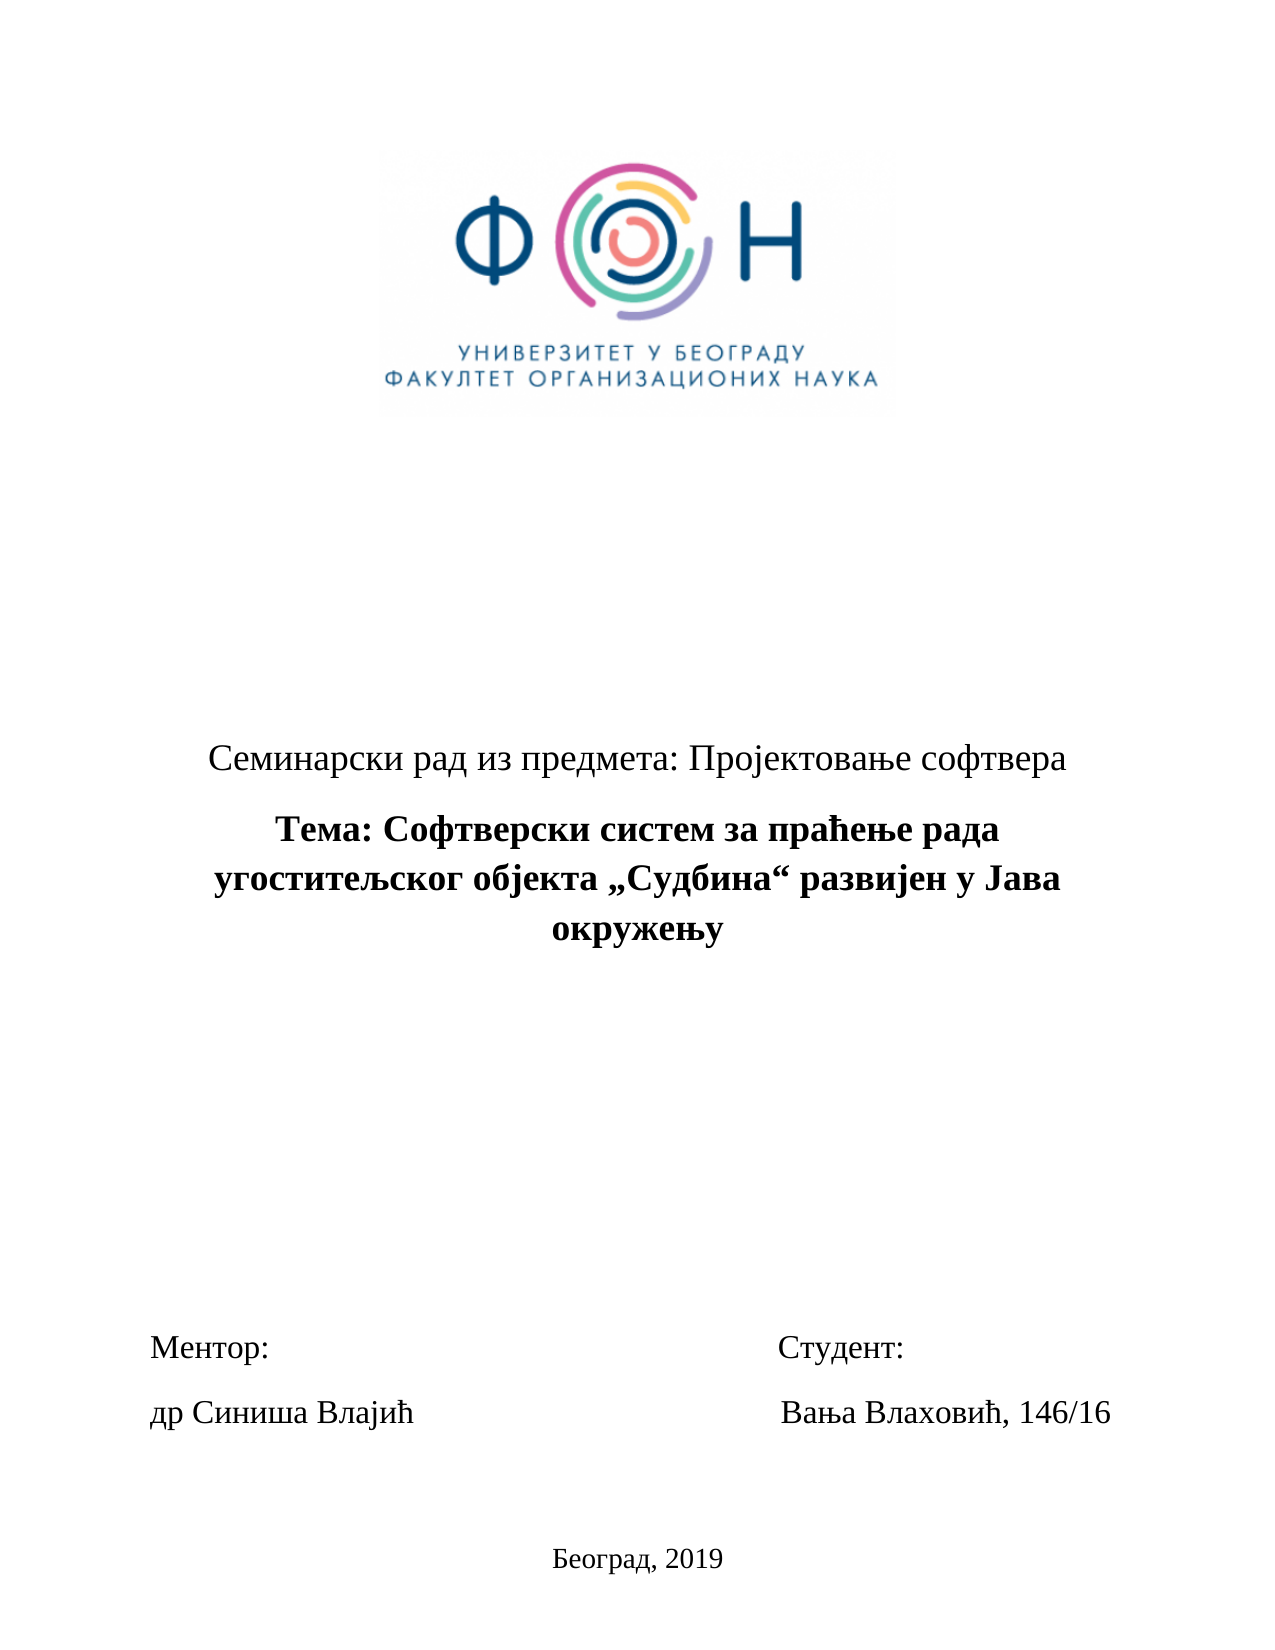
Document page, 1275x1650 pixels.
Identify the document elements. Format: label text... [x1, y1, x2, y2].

text Семинарски рад из предмета: Пројектовање софтвера [150, 736, 1125, 779]
text Ментор: Студент: [150, 1328, 1125, 1366]
text Тема: Софтверски систем за праћење рада угоститељског објекта „Судбина“ развијен у Јава окружењу [150, 806, 1125, 948]
picture [378, 150, 897, 417]
text др Синиша Влајић Вања Влаховић, 146/16 [150, 1392, 1125, 1431]
